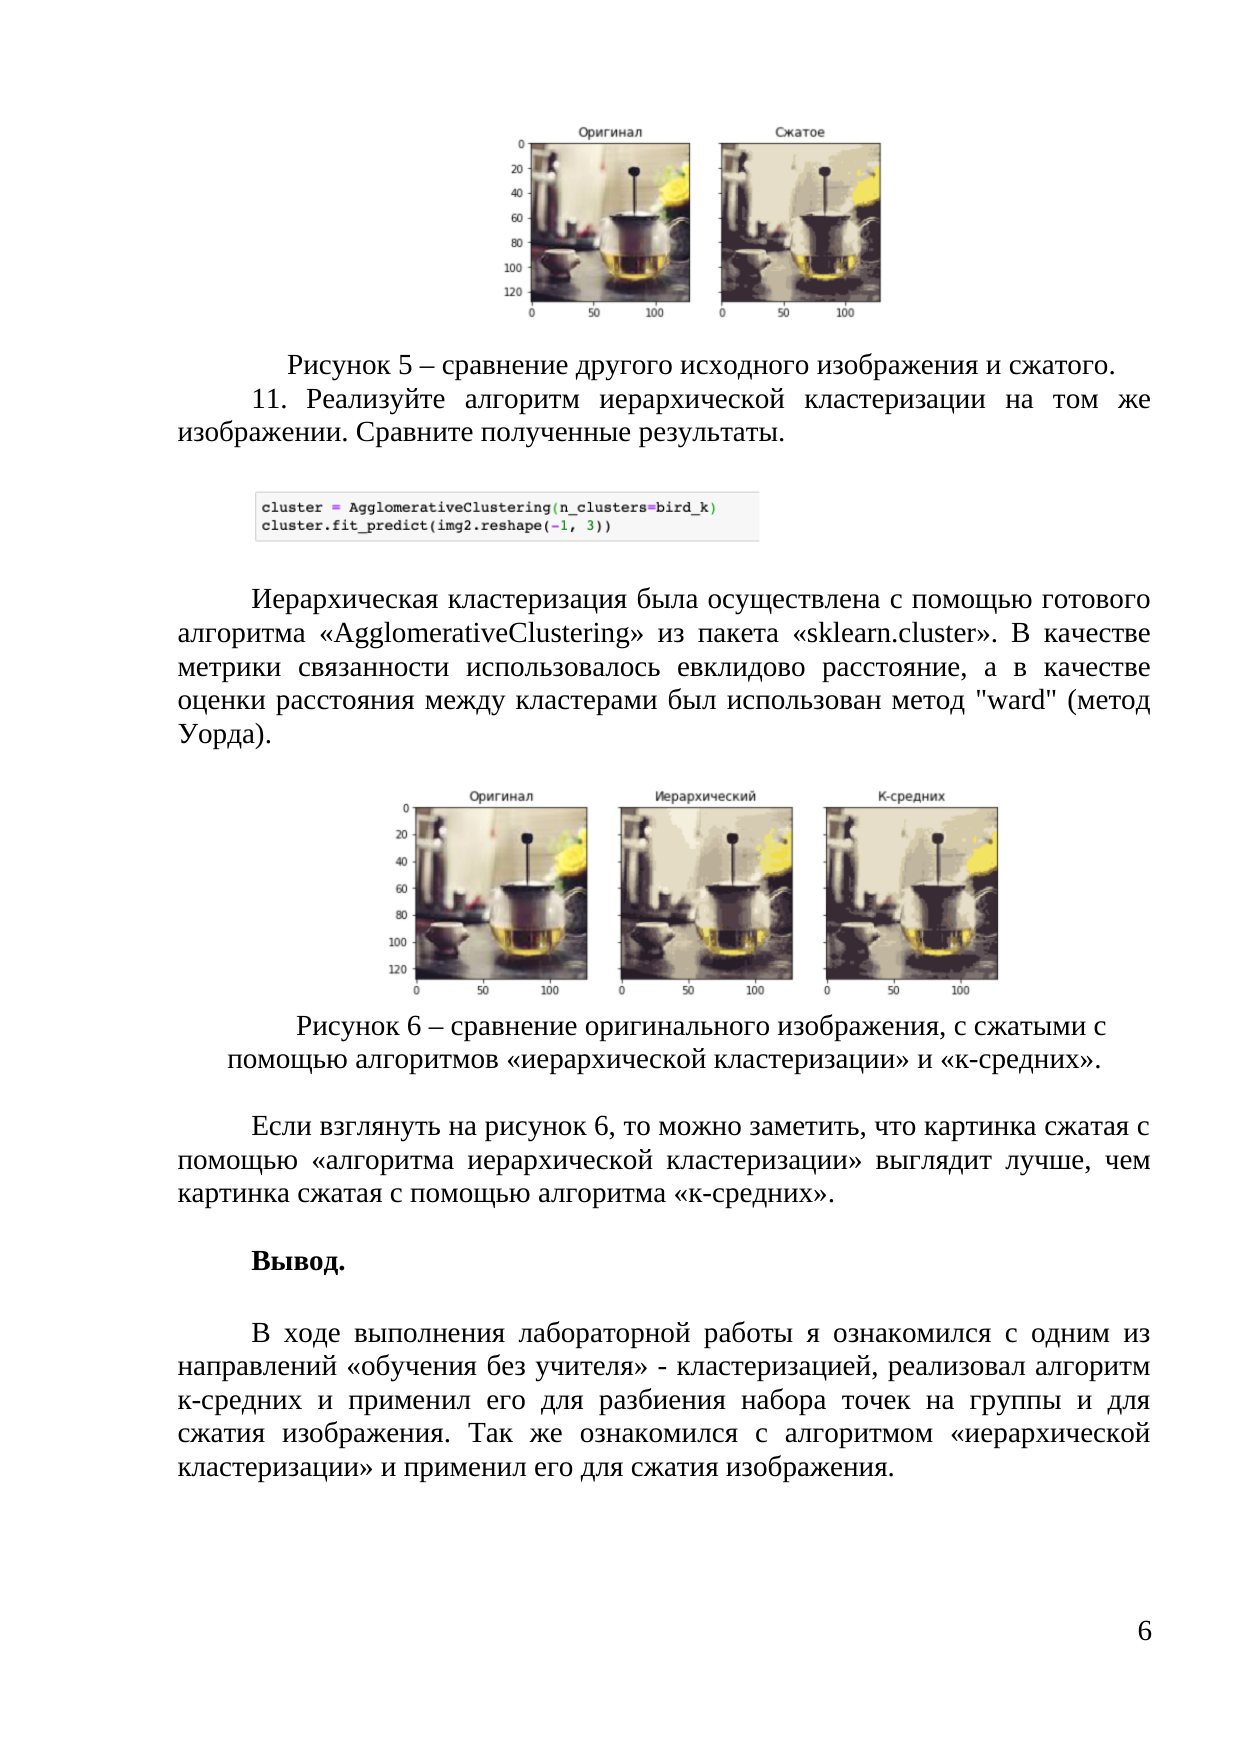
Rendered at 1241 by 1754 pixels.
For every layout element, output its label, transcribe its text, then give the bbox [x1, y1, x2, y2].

text В ходе выполнения лабораторной работы я ознакомился с одним из направлений «обучения без учителя» - кластеризацией, реализовал алгоритм к-средних и применил его для разбиения набора точек на группы и для сжатия изображения. Так же ознакомился с алгоритмом «иерархической кластеризации» и применил его для сжатия изображения. [177, 1315, 1152, 1482]
picture [251, 481, 760, 549]
text 11. Реализуйте алгоритм иерархической кластеризации на том же изображении. Сравните полученные результаты. [177, 381, 1152, 448]
text Если взглянуть на рисунок 6, то можно заметить, что картинка сжатая с помощью «алгоритма иерархической кластеризации» выглядит лучше, чем картинка сжатая с помощью алгоритма «к-средних». [177, 1108, 1152, 1209]
picture [381, 782, 1022, 1008]
text Вывод. [177, 1243, 1152, 1276]
text Иерархическая кластеризация была осуществлена с помощью готового алгоритма «AgglomerativeClustering» из пакета «sklearn.cluster». В качестве метрики связанности использовалось евклидово расстояние, а в качестве оценки расстояния между кластерами был использован метод "ward" (метод Уорда). [177, 582, 1152, 749]
text Рисунок 5 – сравнение другого исходного изображения и сжатого. [177, 347, 1152, 381]
text Рисунок 6 – сравнение оригинального изображения, с сжатыми с помощью алгоритмов «иерархической кластеризации» и «к-средних». [177, 1008, 1152, 1075]
picture [487, 118, 915, 348]
